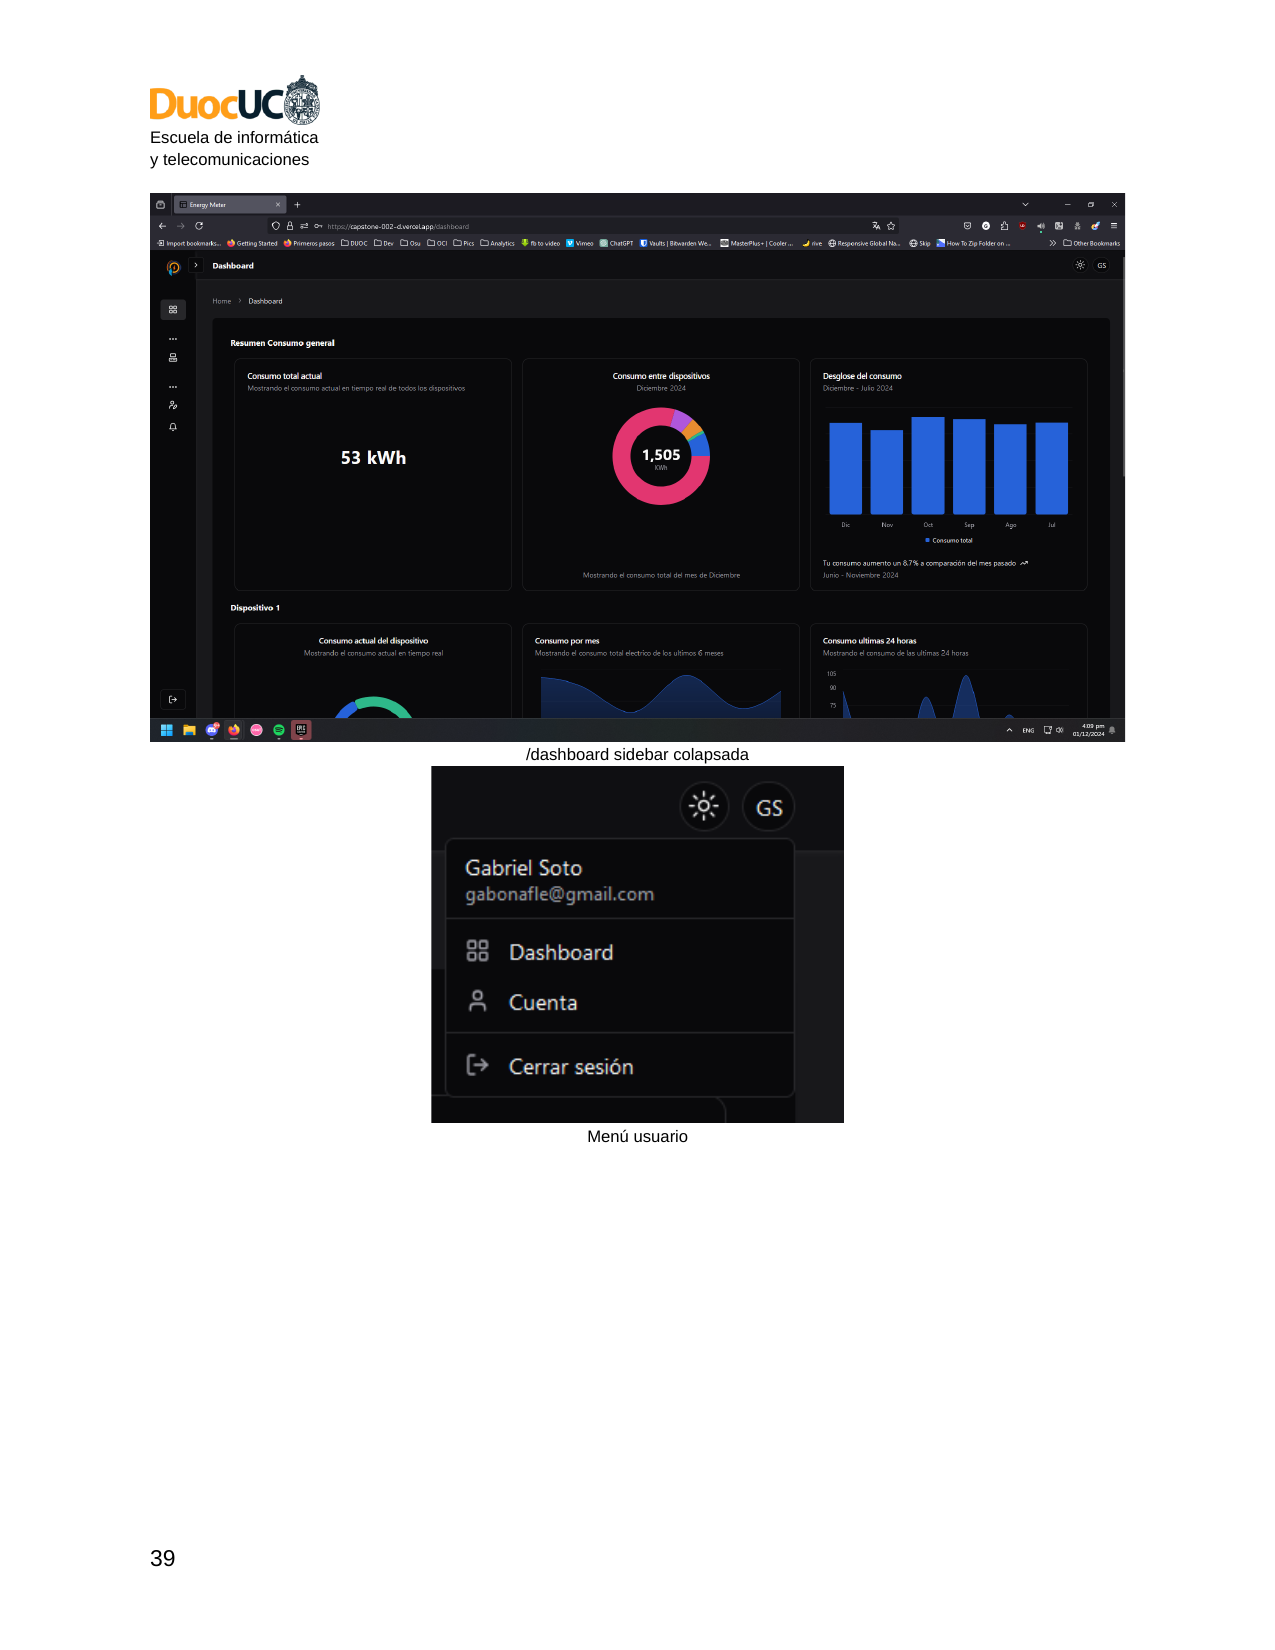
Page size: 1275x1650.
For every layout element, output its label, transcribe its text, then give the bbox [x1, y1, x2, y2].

text Menú usuario [150, 1127, 1125, 1146]
picture [431, 766, 844, 1123]
picture [150, 75, 320, 125]
picture [150, 193, 1125, 742]
text /dashboard sidebar colapsada [150, 742, 1125, 764]
